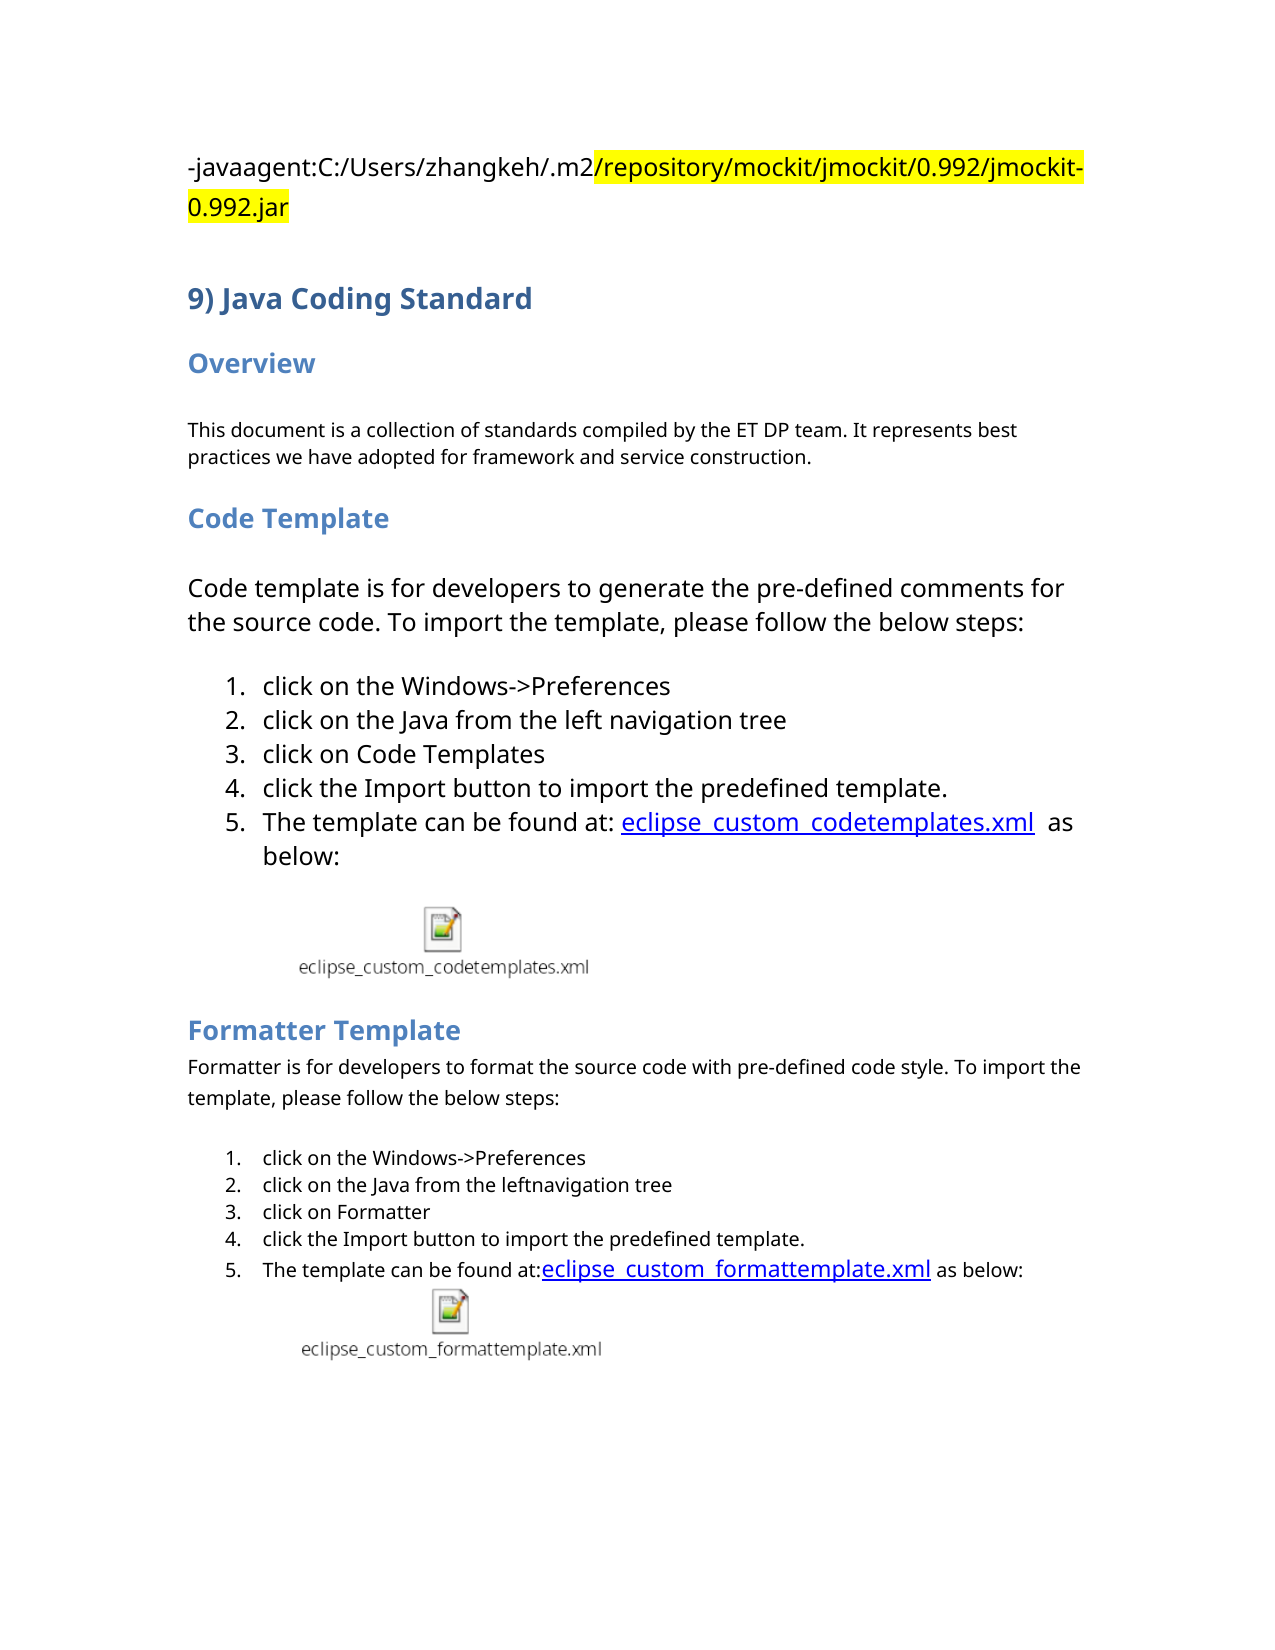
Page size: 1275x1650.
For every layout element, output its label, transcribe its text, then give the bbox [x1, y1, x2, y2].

text This document is a collection of standards compiled by the ET DP team. It represents best practices we have adopted for framework and service construction. [187, 416, 1087, 470]
list click on Code Templates [225, 736, 1087, 771]
list The template can be found at: eclipse_custom_codetemplates.xml as below: [225, 804, 1087, 873]
list click on the Java from the left navigation tree [225, 702, 1087, 736]
list click on Formatter [225, 1199, 1087, 1226]
text Code template is for developers to generate the pre-defined comments for the source code. To import the template, please follow the below steps: [187, 571, 1087, 639]
list click on the Windows->Preferences [225, 1145, 1087, 1172]
text Formatter is for developers to format the source code with pre-defined code style. To import the template, please follow the below steps: [187, 1054, 1087, 1112]
list click on the Java from the leftnavigation tree [225, 1172, 1087, 1199]
subtitle Code Template [187, 499, 1087, 536]
subtitle Overview [187, 345, 1087, 382]
list click the Import button to import the predefined template. [225, 771, 1087, 804]
text -javaagent:C:/Users/zhangkeh/.m2/repository/mockit/jmockit/0.992/jmockit-0.992.jar [187, 150, 1087, 223]
list The template can be found at:eclipse_custom_formattemplate.xml as below: [225, 1253, 1087, 1397]
list click the Import button to import the predefined template. [225, 1226, 1087, 1253]
subtitle Formatter Template [187, 1011, 1087, 1048]
subtitle 9) Java Coding Standard [187, 278, 1087, 318]
list click on the Windows->Preferences [225, 668, 1087, 702]
